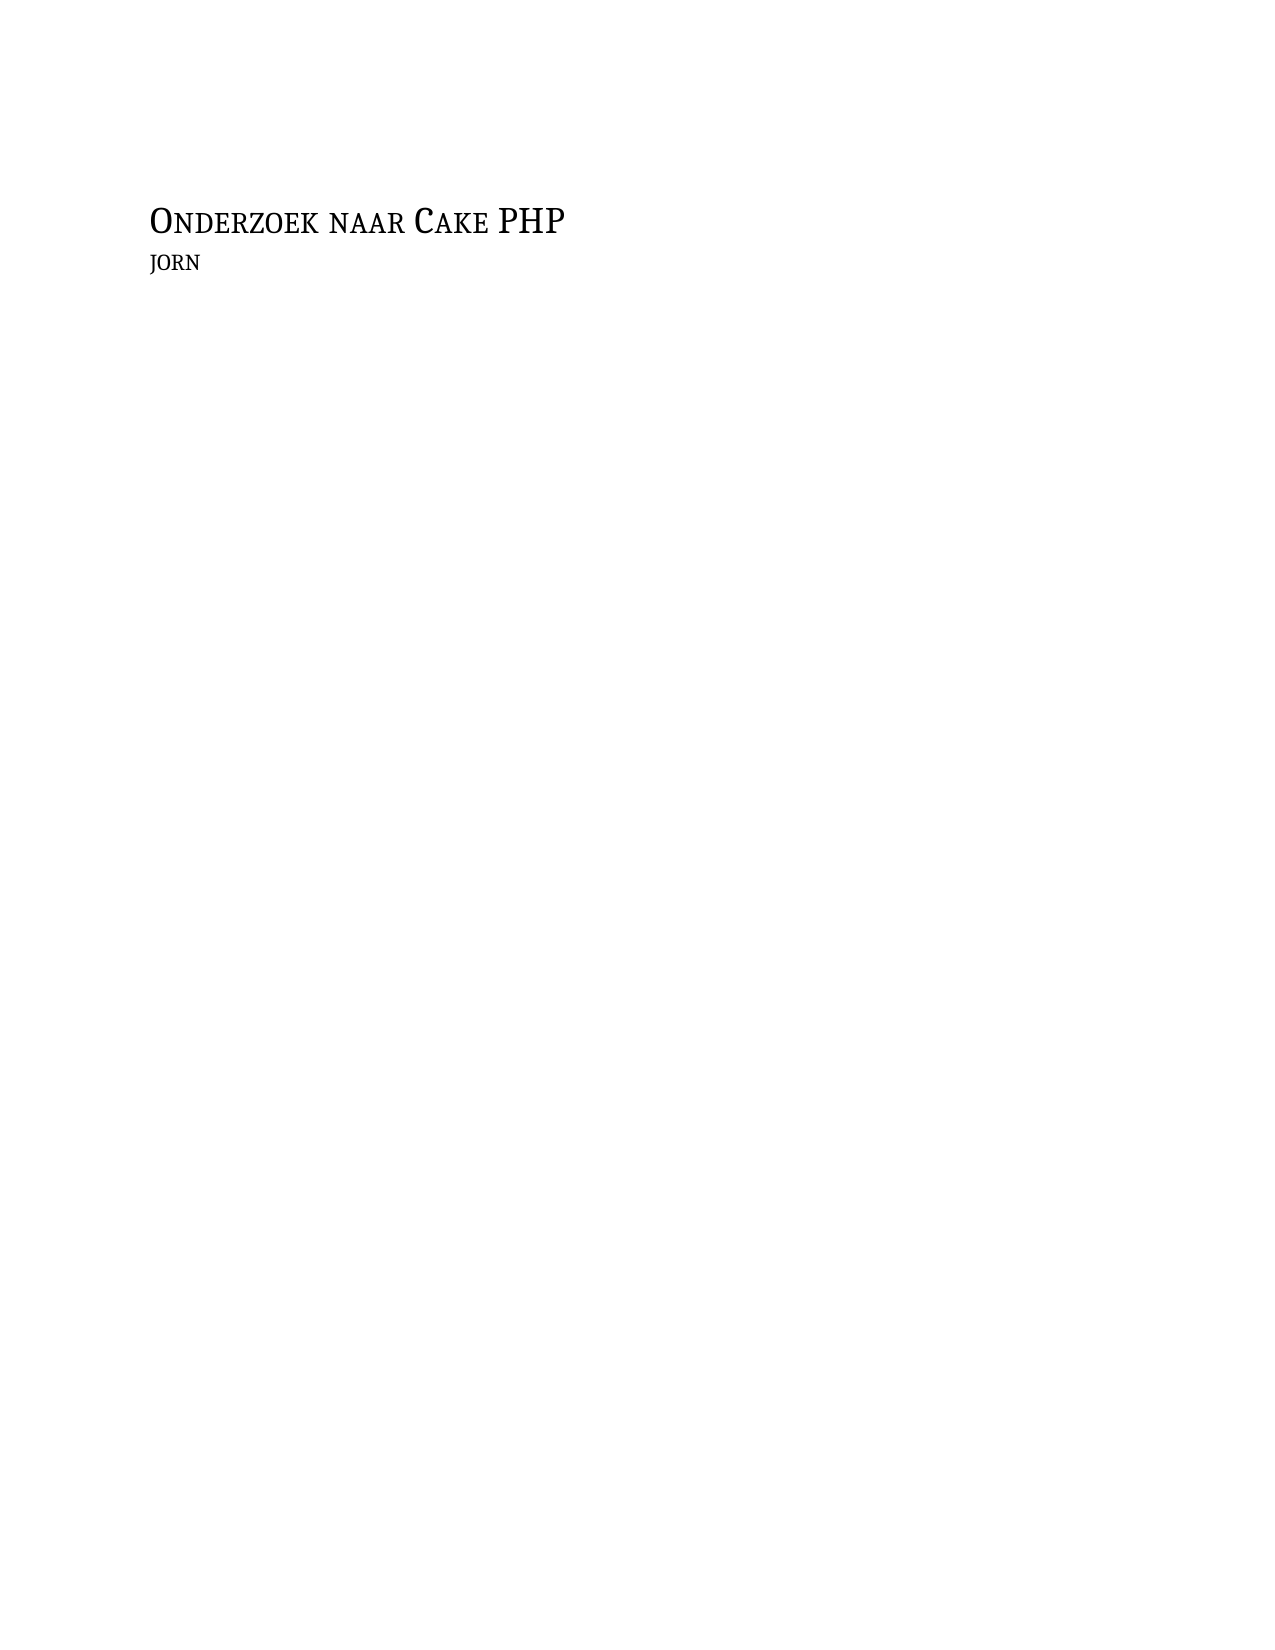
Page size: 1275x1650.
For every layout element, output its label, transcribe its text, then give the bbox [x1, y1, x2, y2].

text JORN [150, 249, 1125, 276]
subtitle Onderzoek naar Cake PHP [150, 200, 1125, 243]
